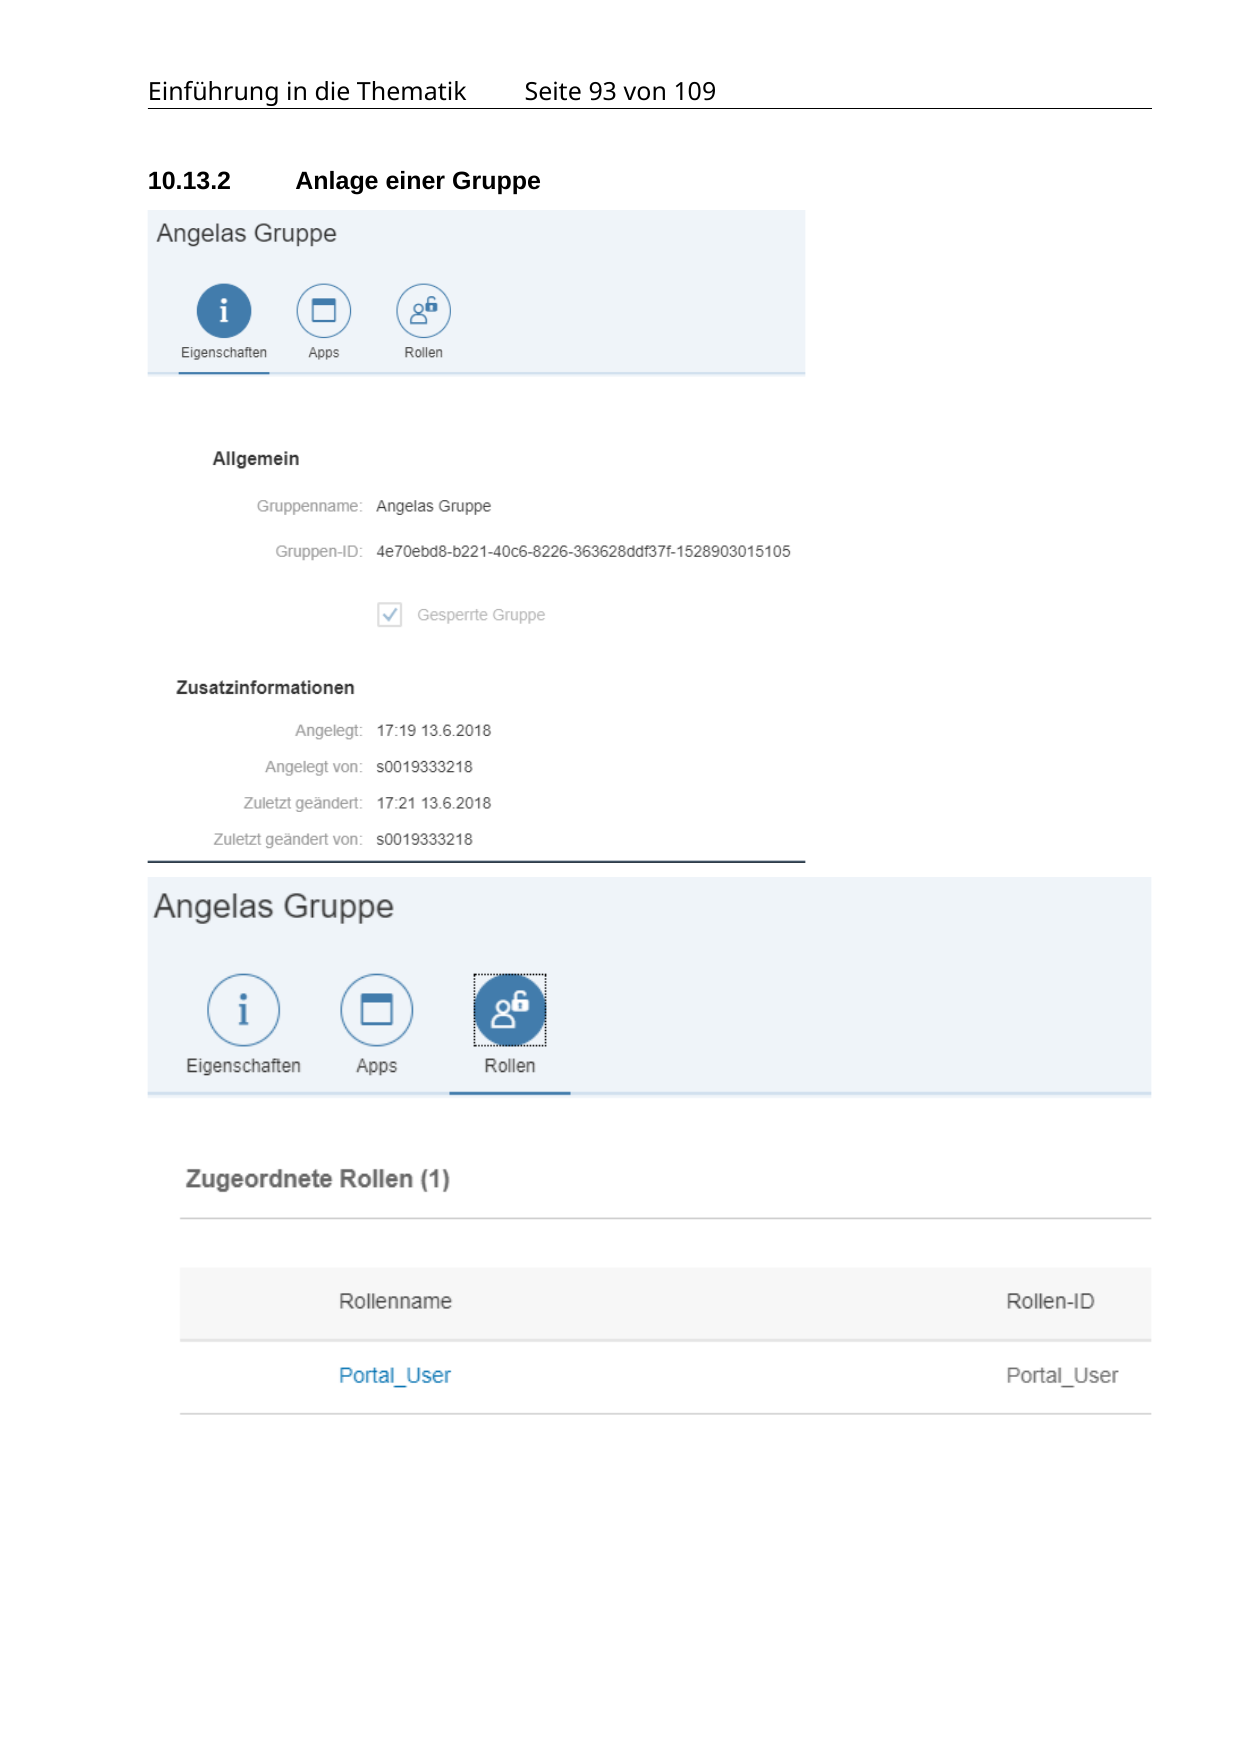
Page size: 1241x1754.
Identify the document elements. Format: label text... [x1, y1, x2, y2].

picture [147, 877, 1152, 1430]
picture [147, 210, 806, 863]
subtitle Anlage einer Gruppe [148, 166, 1152, 195]
